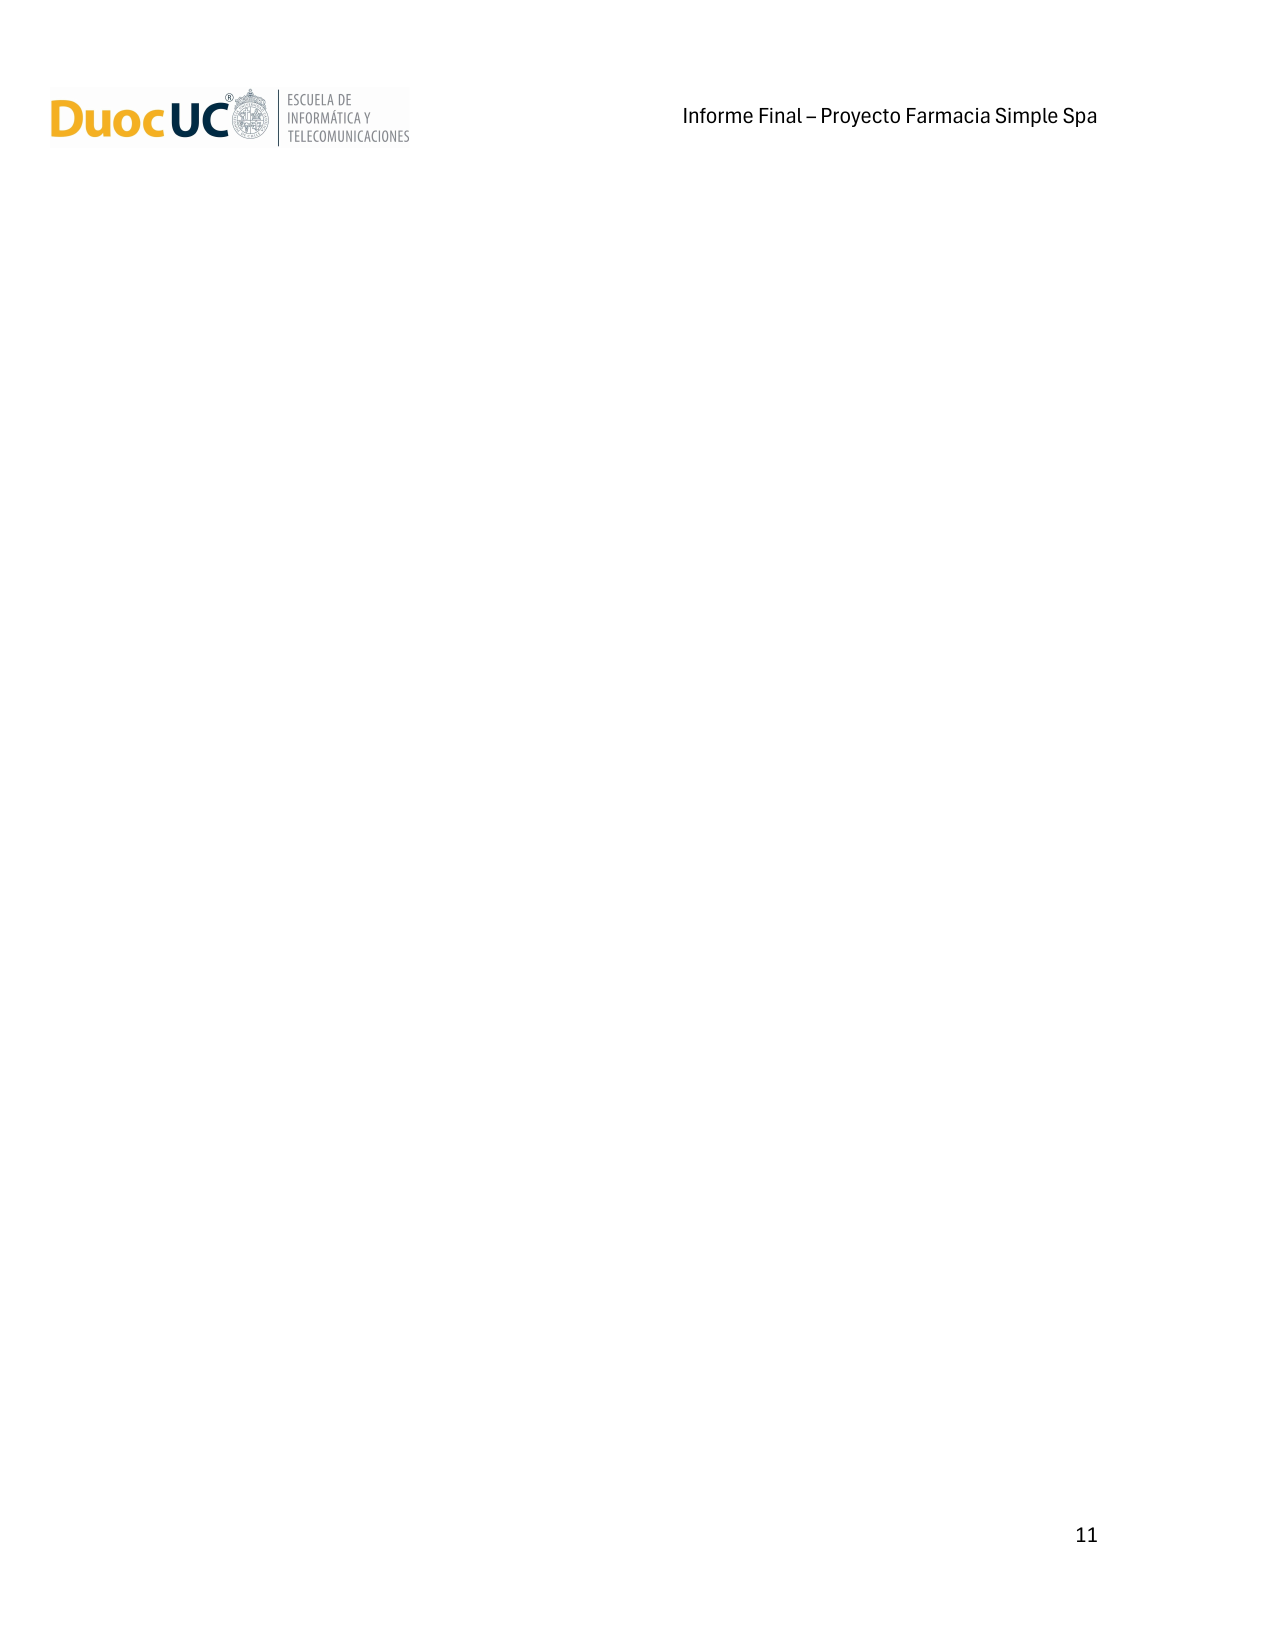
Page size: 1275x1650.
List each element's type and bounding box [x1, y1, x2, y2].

picture [50, 87, 410, 148]
